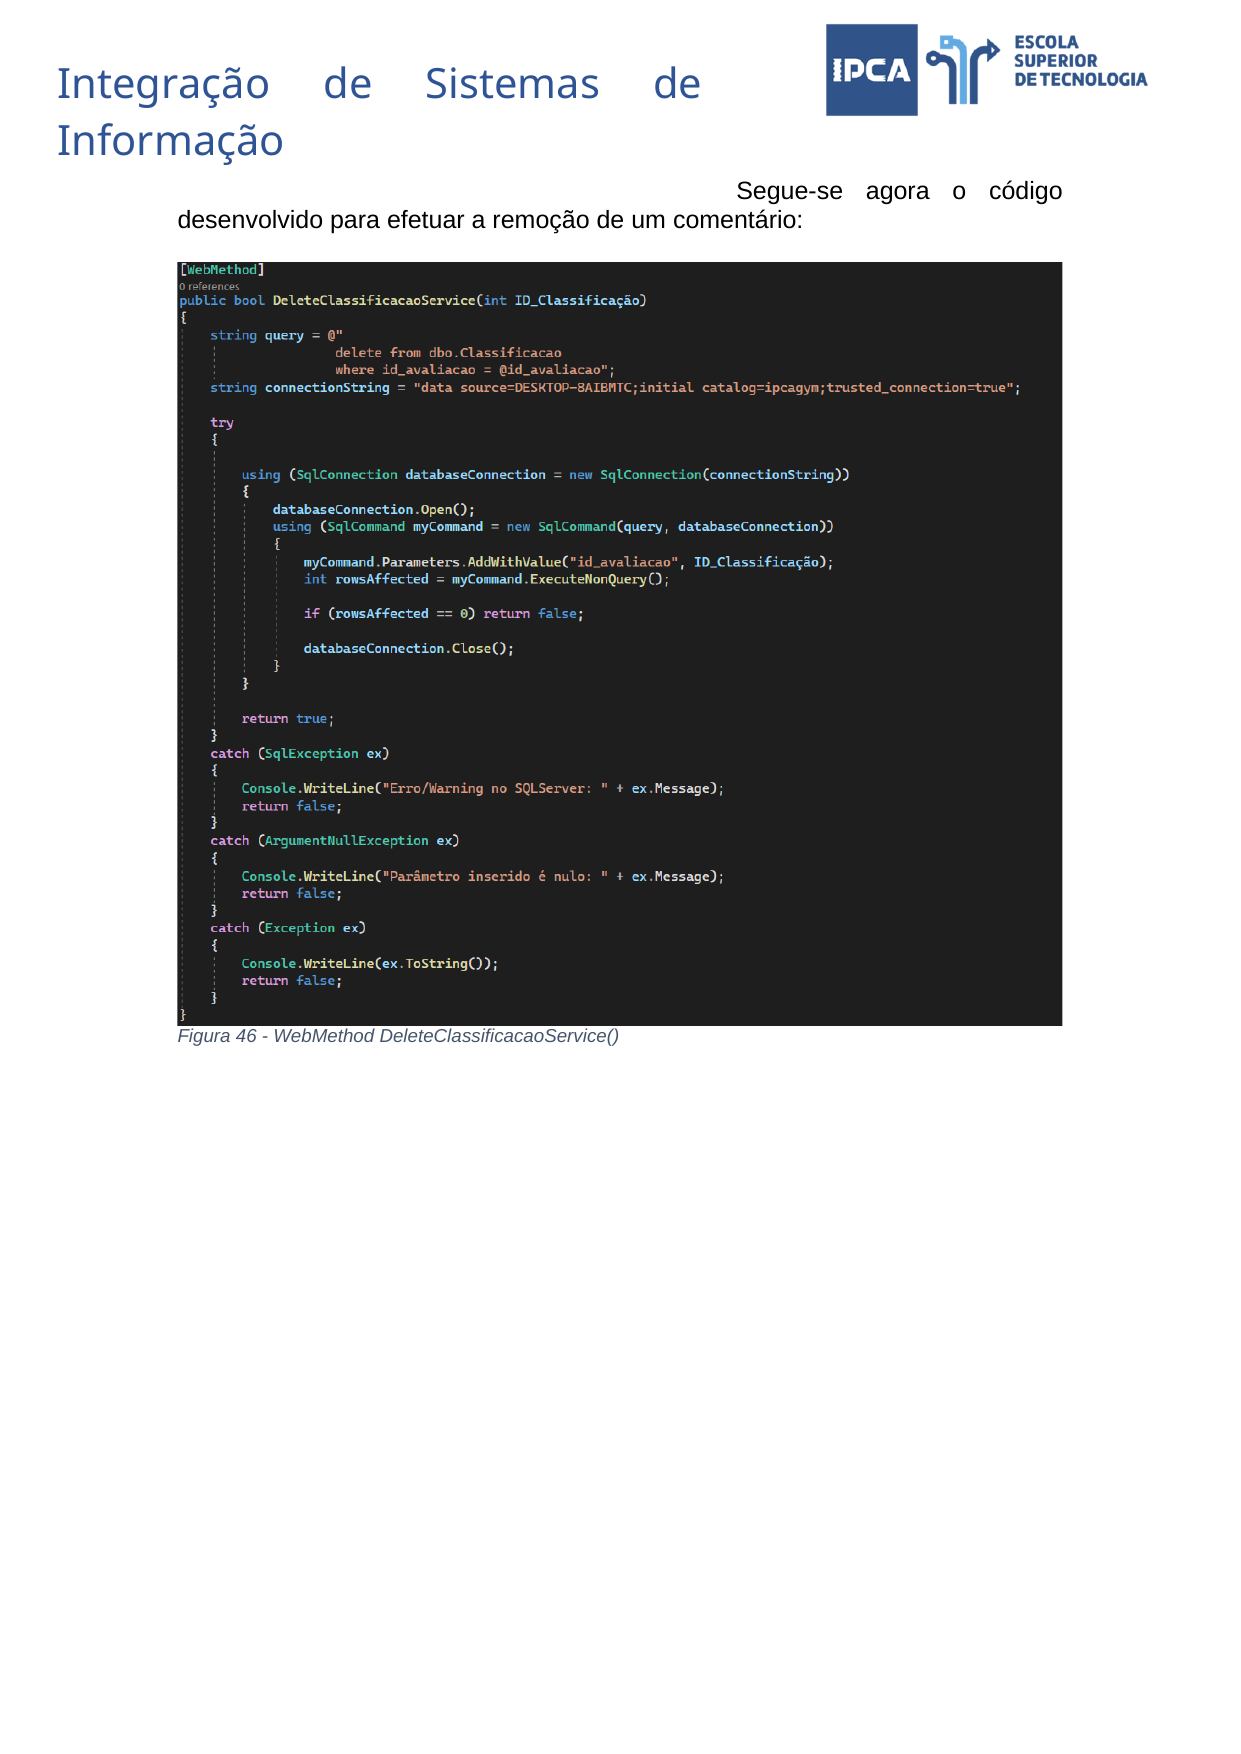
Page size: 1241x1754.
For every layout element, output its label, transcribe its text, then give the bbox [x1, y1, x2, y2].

text Segue-se agora o código desenvolvido para efetuar a remoção de um comentário: [177, 176, 1063, 234]
picture [177, 262, 1063, 1026]
picture [808, 0, 1165, 204]
